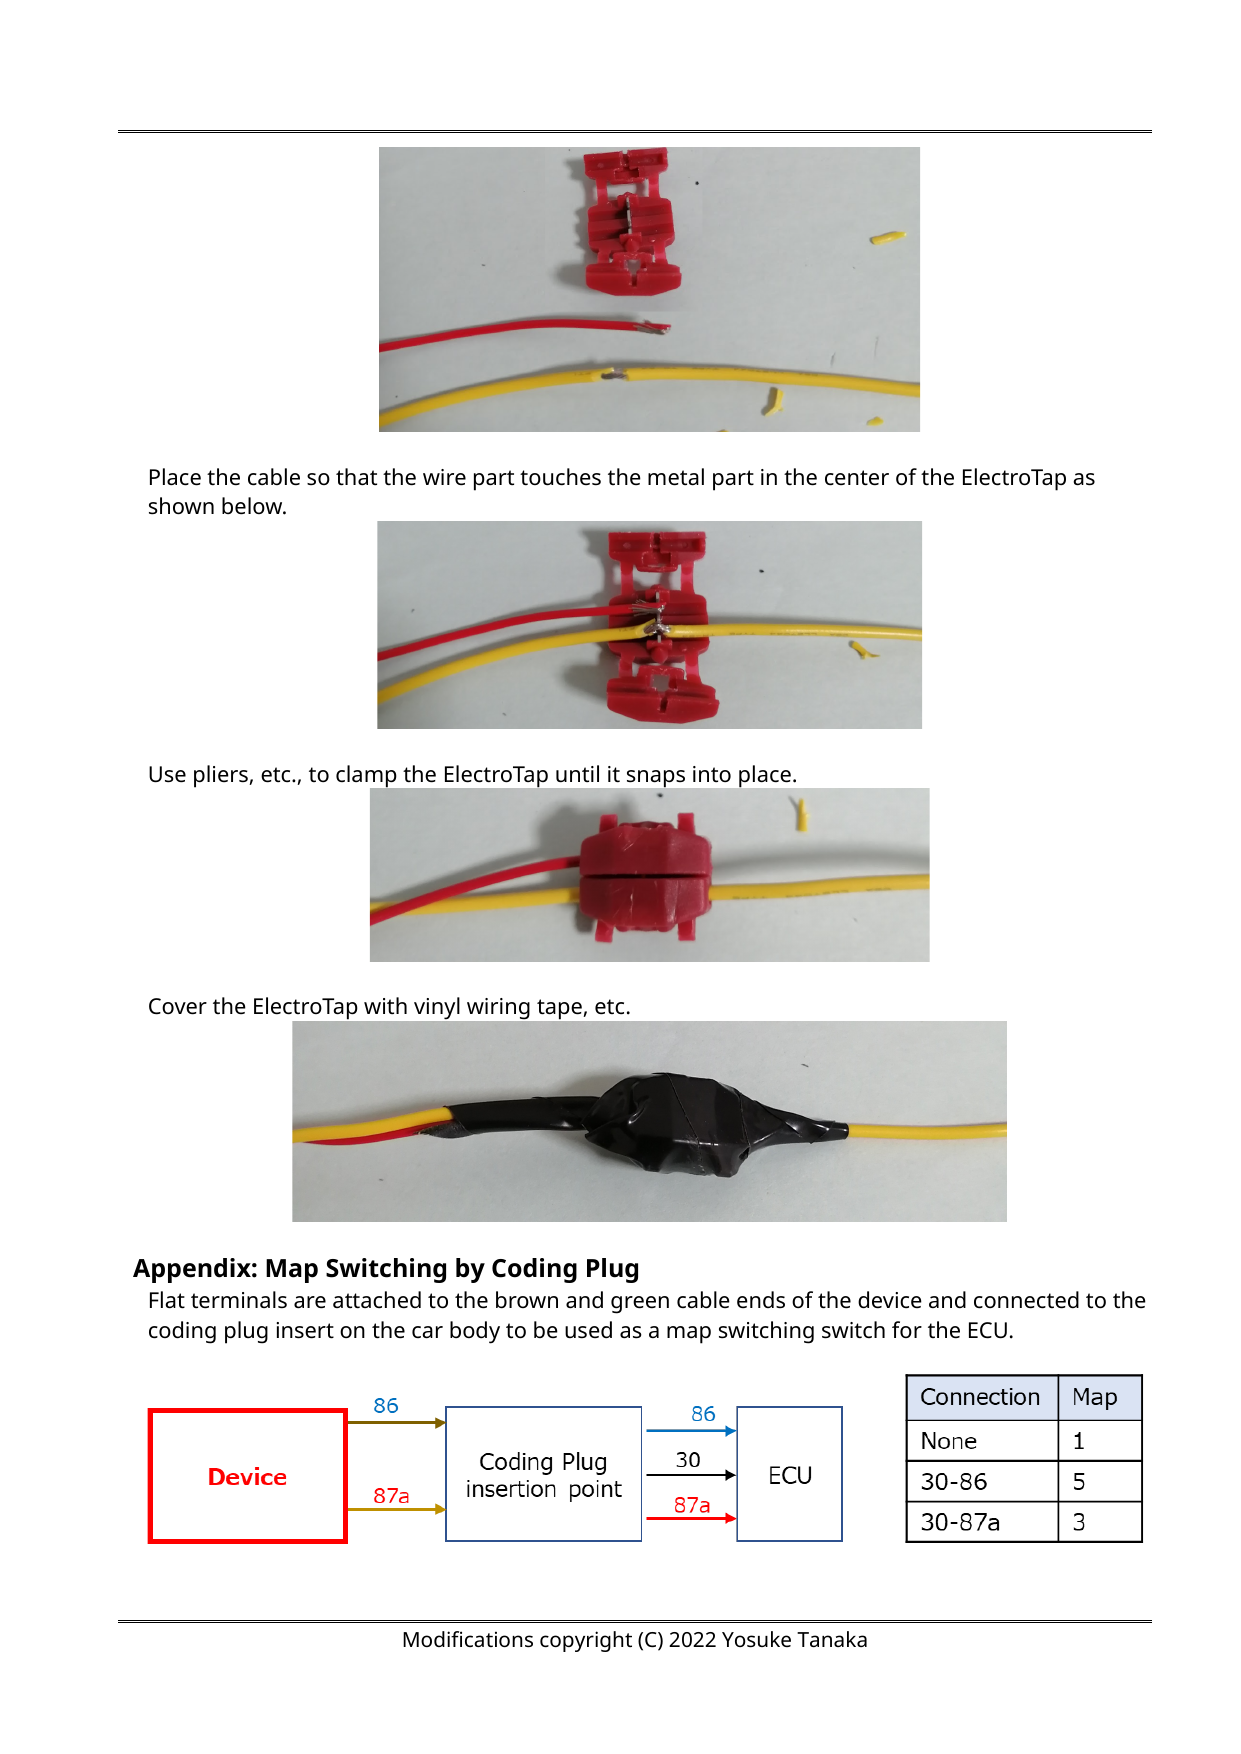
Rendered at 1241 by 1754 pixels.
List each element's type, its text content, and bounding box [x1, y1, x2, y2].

text Place the cable so that the wire part touches the metal part in the center of the ElectroTap as shown below. [148, 462, 1152, 521]
text Cover the ElectroTap with vinyl wiring tape, etc. [148, 991, 1152, 1021]
picture [292, 1021, 1007, 1222]
title Appendix: Map Switching by Coding Plug [133, 1251, 1130, 1285]
picture [147, 1374, 1144, 1549]
picture [379, 147, 921, 432]
picture [377, 521, 923, 729]
text Use pliers, etc., to clamp the ElectroTap until it snaps into place. [148, 759, 1152, 788]
picture [369, 788, 930, 962]
text Flat terminals are attached to the brown and green cable ends of the device and connected to the coding plug insert on the car body to be used as a map switching switch for the ECU. [148, 1285, 1152, 1344]
